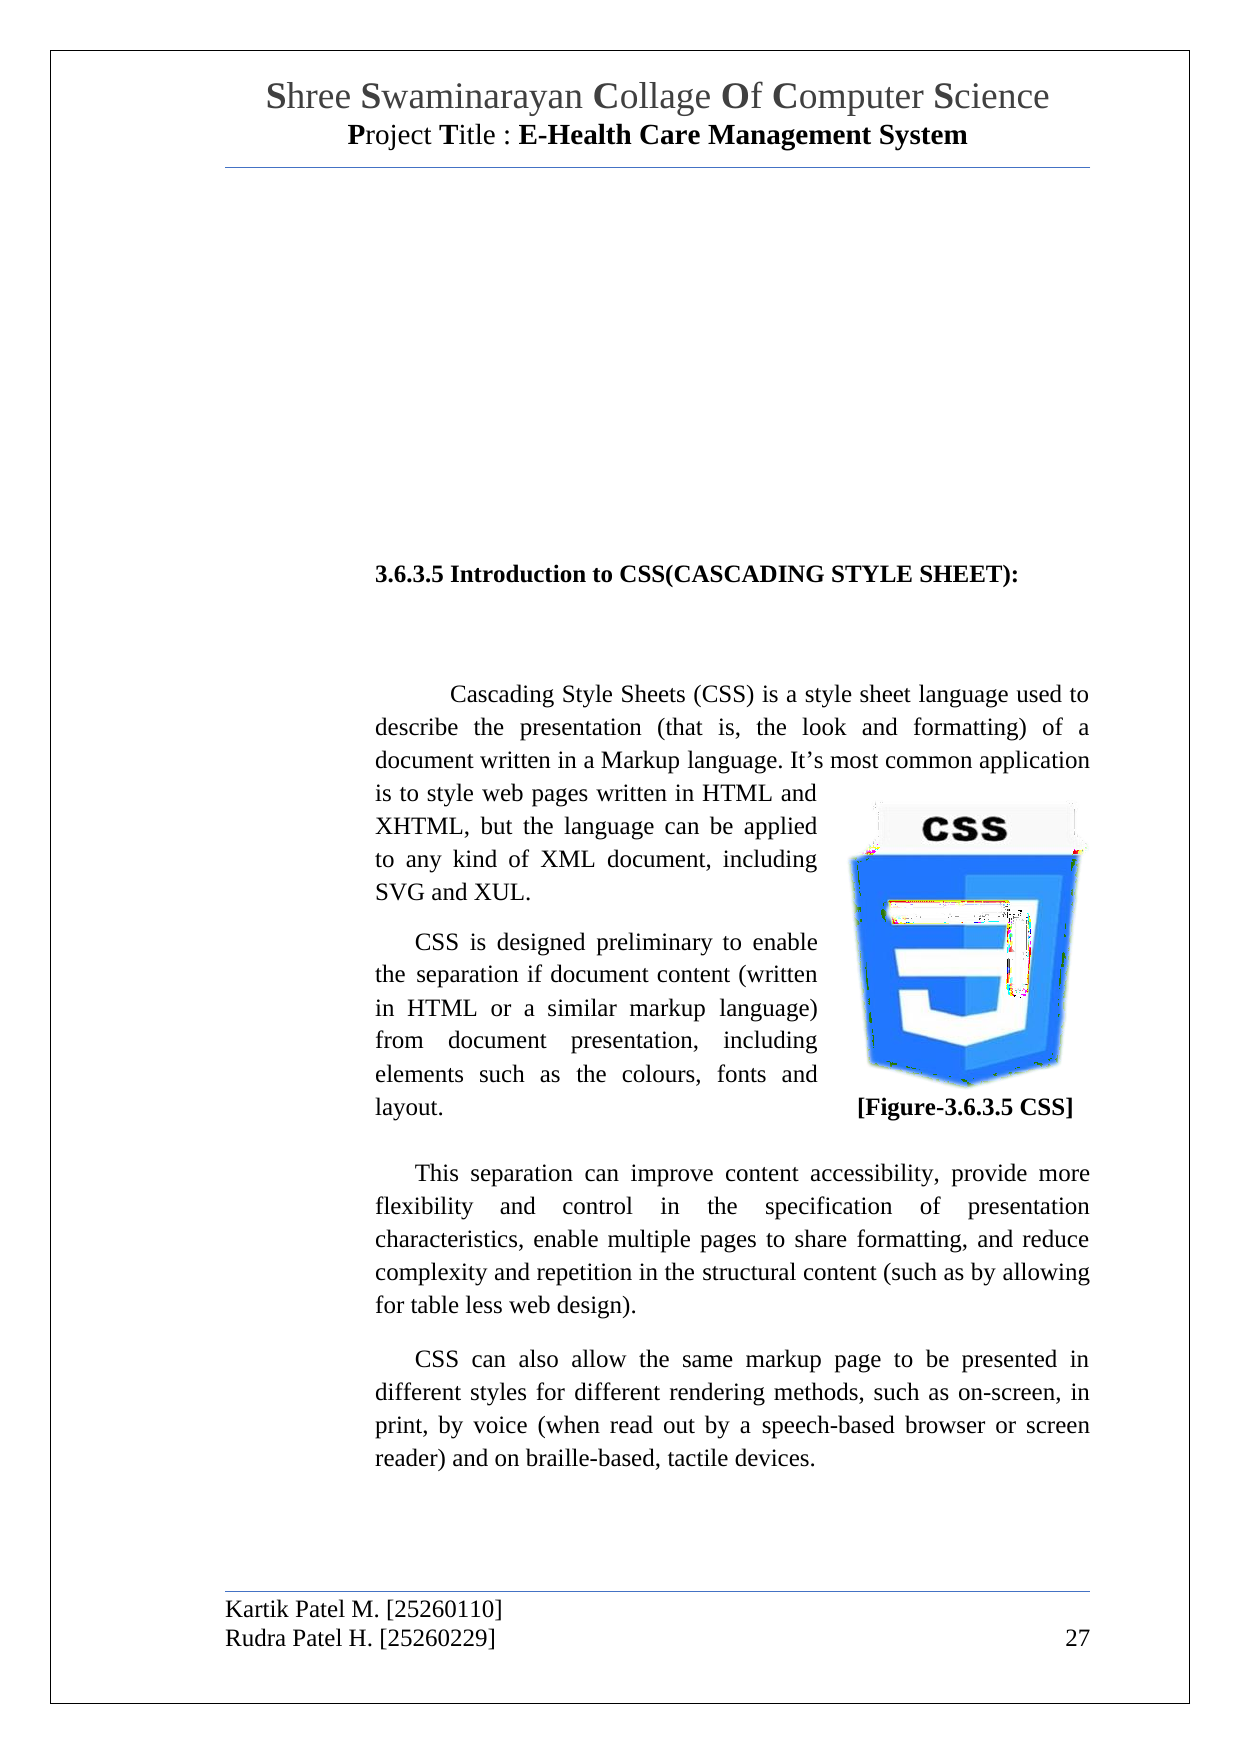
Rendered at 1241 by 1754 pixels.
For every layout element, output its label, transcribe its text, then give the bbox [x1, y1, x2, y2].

text 3.6.3.5 Introduction to CSS(CASCADING STYLE SHEET): [300, 559, 1090, 588]
text This separation can improve content accessibility, provide more flexibility and control in the specification of presentation characteristics, enable multiple pages to share formatting, and reduce complexity and repetition in the structural content (such as by allowing for table less web design). [375, 1158, 1090, 1319]
text Cascading Style Sheets (CSS) is a style sheet language used to describe the presentation (that is, the look and formatting) of a document written in a Markup language. It’s most common application is to style web pages written in HTML and XHTML, but the language can be applied to any kind of XML document, including SVG and XUL. [375, 679, 1090, 906]
text CSS is designed preliminary to enable the separation if document content (written in HTML or a similar markup language) from document presentation, including elements such as the colours, fonts and layout. [Figure-3.6.3.5 CSS] [375, 927, 1090, 1120]
text CSS can also allow the same markup page to be presented in different styles for different rendering methods, such as on-screen, in print, by voice (when read out by a speech-based browser or screen reader) and on braille-based, tactile devices. [375, 1344, 1090, 1472]
picture [846, 800, 1090, 1090]
